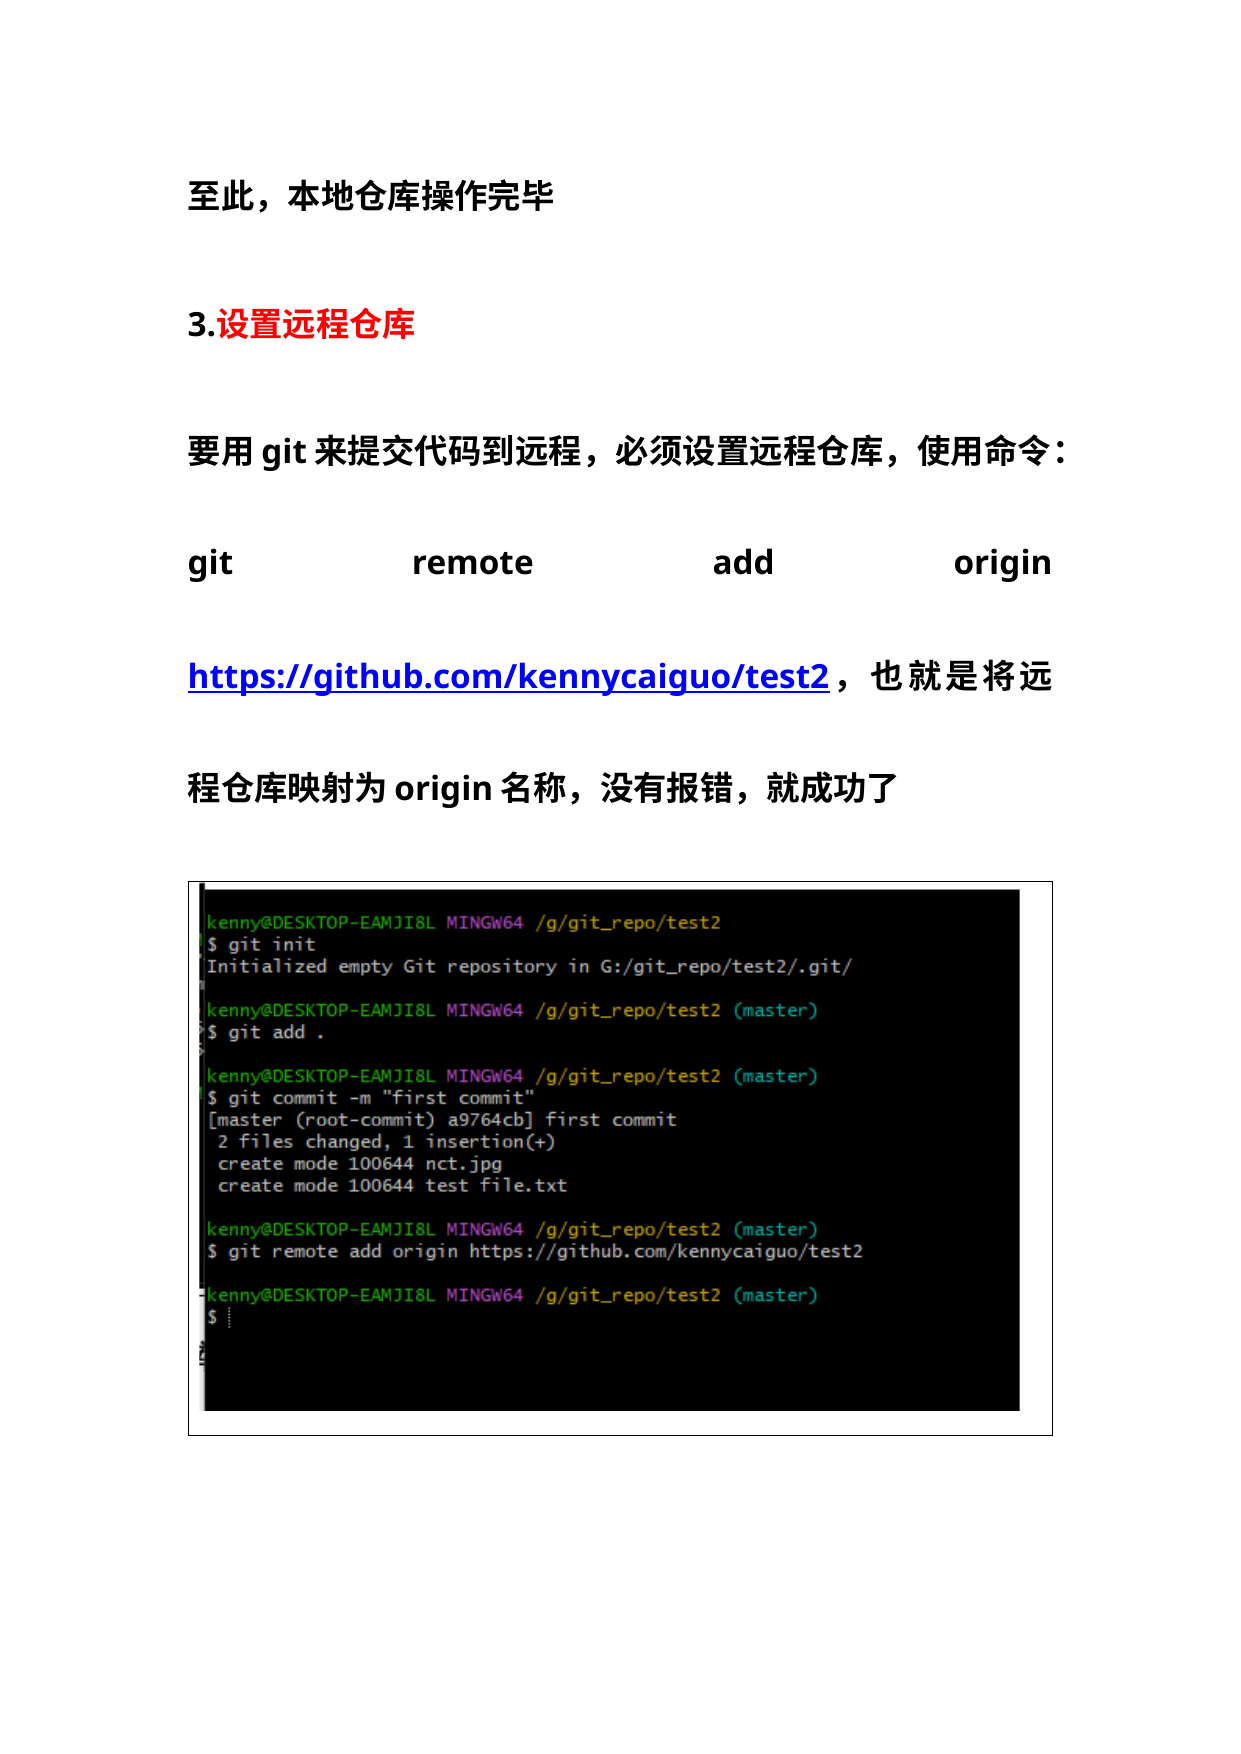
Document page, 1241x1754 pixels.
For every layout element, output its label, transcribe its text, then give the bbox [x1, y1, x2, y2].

subtitle 要用git来提交代码到远程，必须设置远程仓库，使用命令：git remote add origin https://github.com/kennycaiguo/test2，也就是将远程仓库映射为origin名称，没有报错，就成功了 [187, 417, 1053, 819]
subtitle 3.设置远程仓库 [187, 289, 1053, 354]
table_header [189, 882, 1052, 1435]
picture [199, 882, 1020, 1411]
subtitle 至此，本地仓库操作完毕 [187, 162, 1053, 227]
